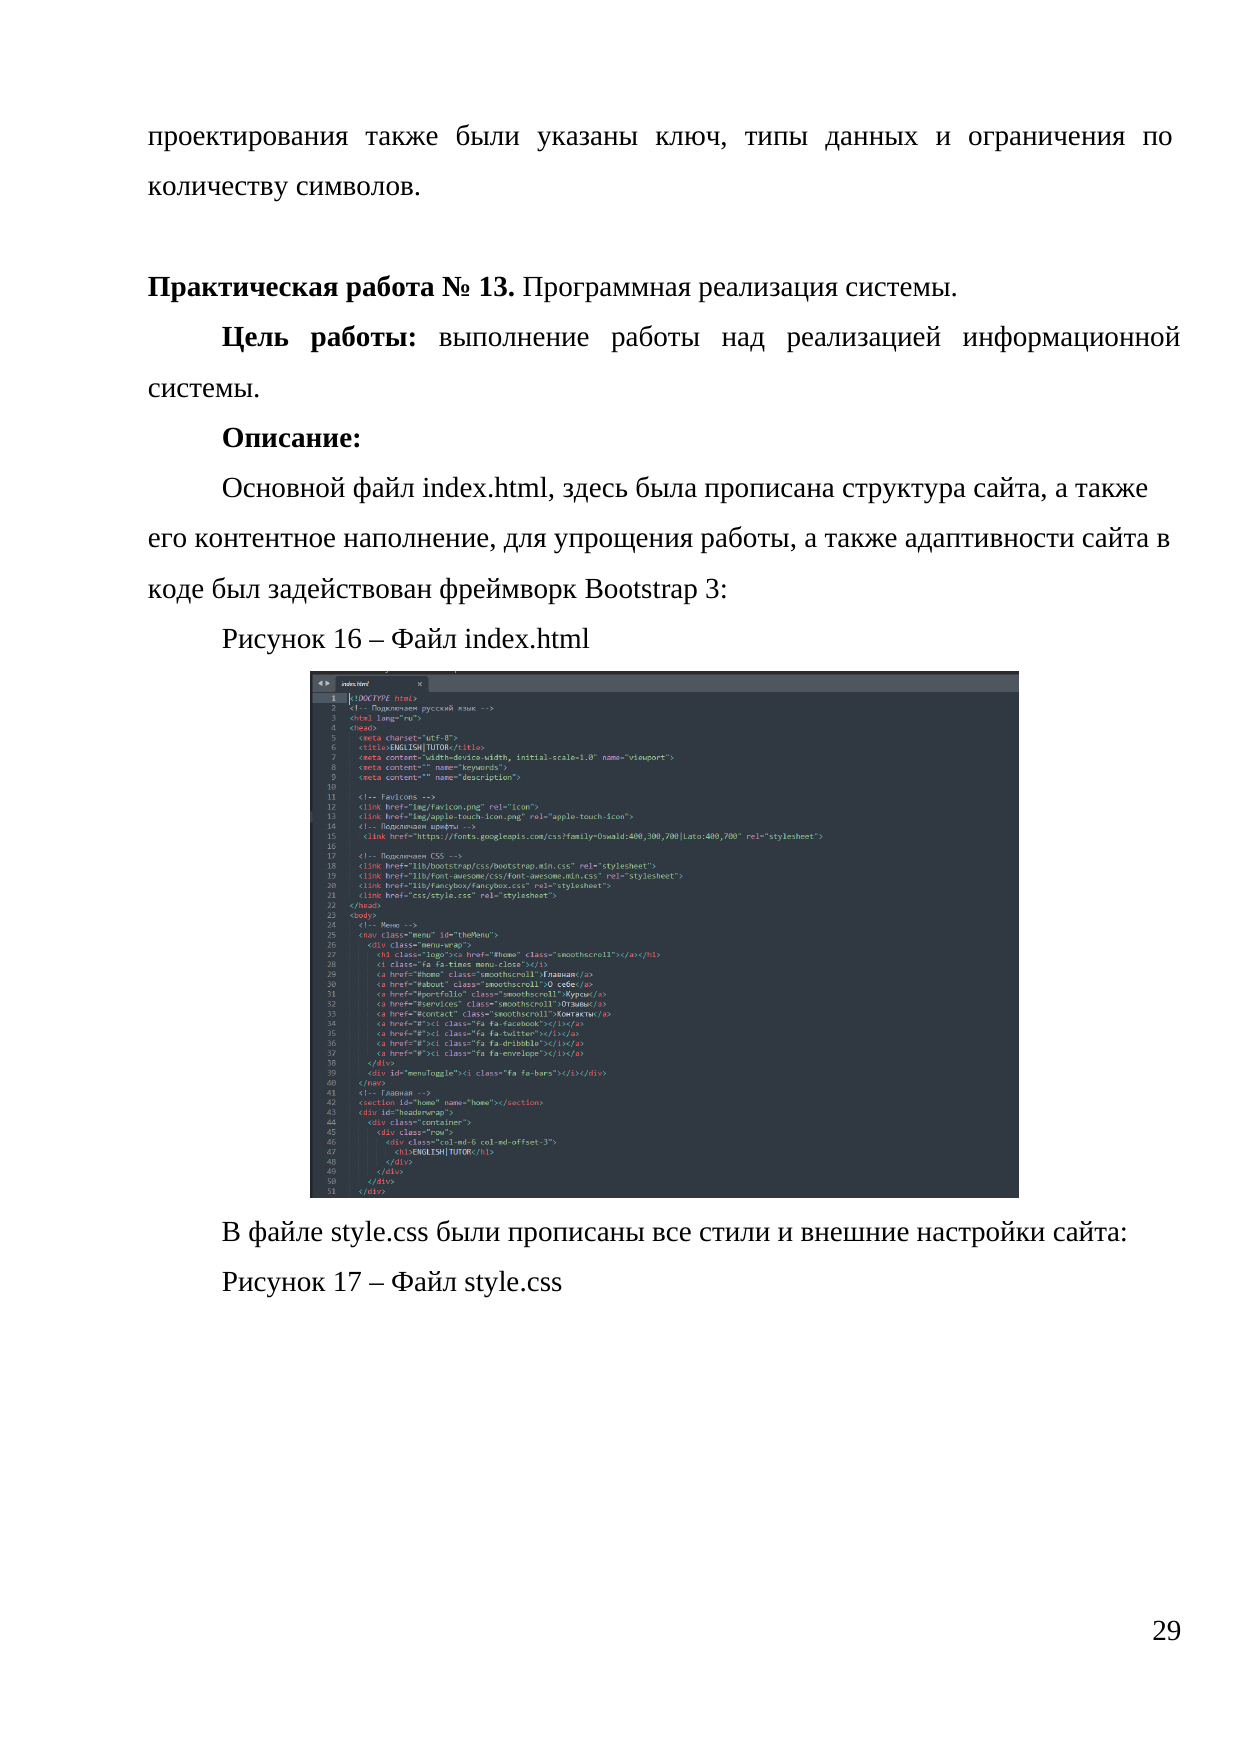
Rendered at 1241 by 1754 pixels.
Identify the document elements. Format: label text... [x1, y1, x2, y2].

text Описание: [148, 420, 1181, 453]
text Цель работы: выполнение работы над реализацией информационной системы. [148, 319, 1181, 403]
text Рисунок 17 – Файл style.css [148, 1264, 1181, 1298]
text Рисунок 16 – Файл index.html [148, 621, 1181, 655]
text В файле style.css были прописаны все стили и внешние настройки сайта: [148, 1214, 1181, 1247]
text Практическая работа № 13. Программная реализация системы. [148, 269, 1181, 303]
picture [310, 671, 1019, 1198]
text Основной файл index.html, здесь была прописана структура сайта, а также его контентное наполнение, для упрощения работы, а также адаптивности сайта в коде был задействован фреймворк Bootstrap 3: [148, 470, 1181, 604]
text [148, 118, 1174, 202]
